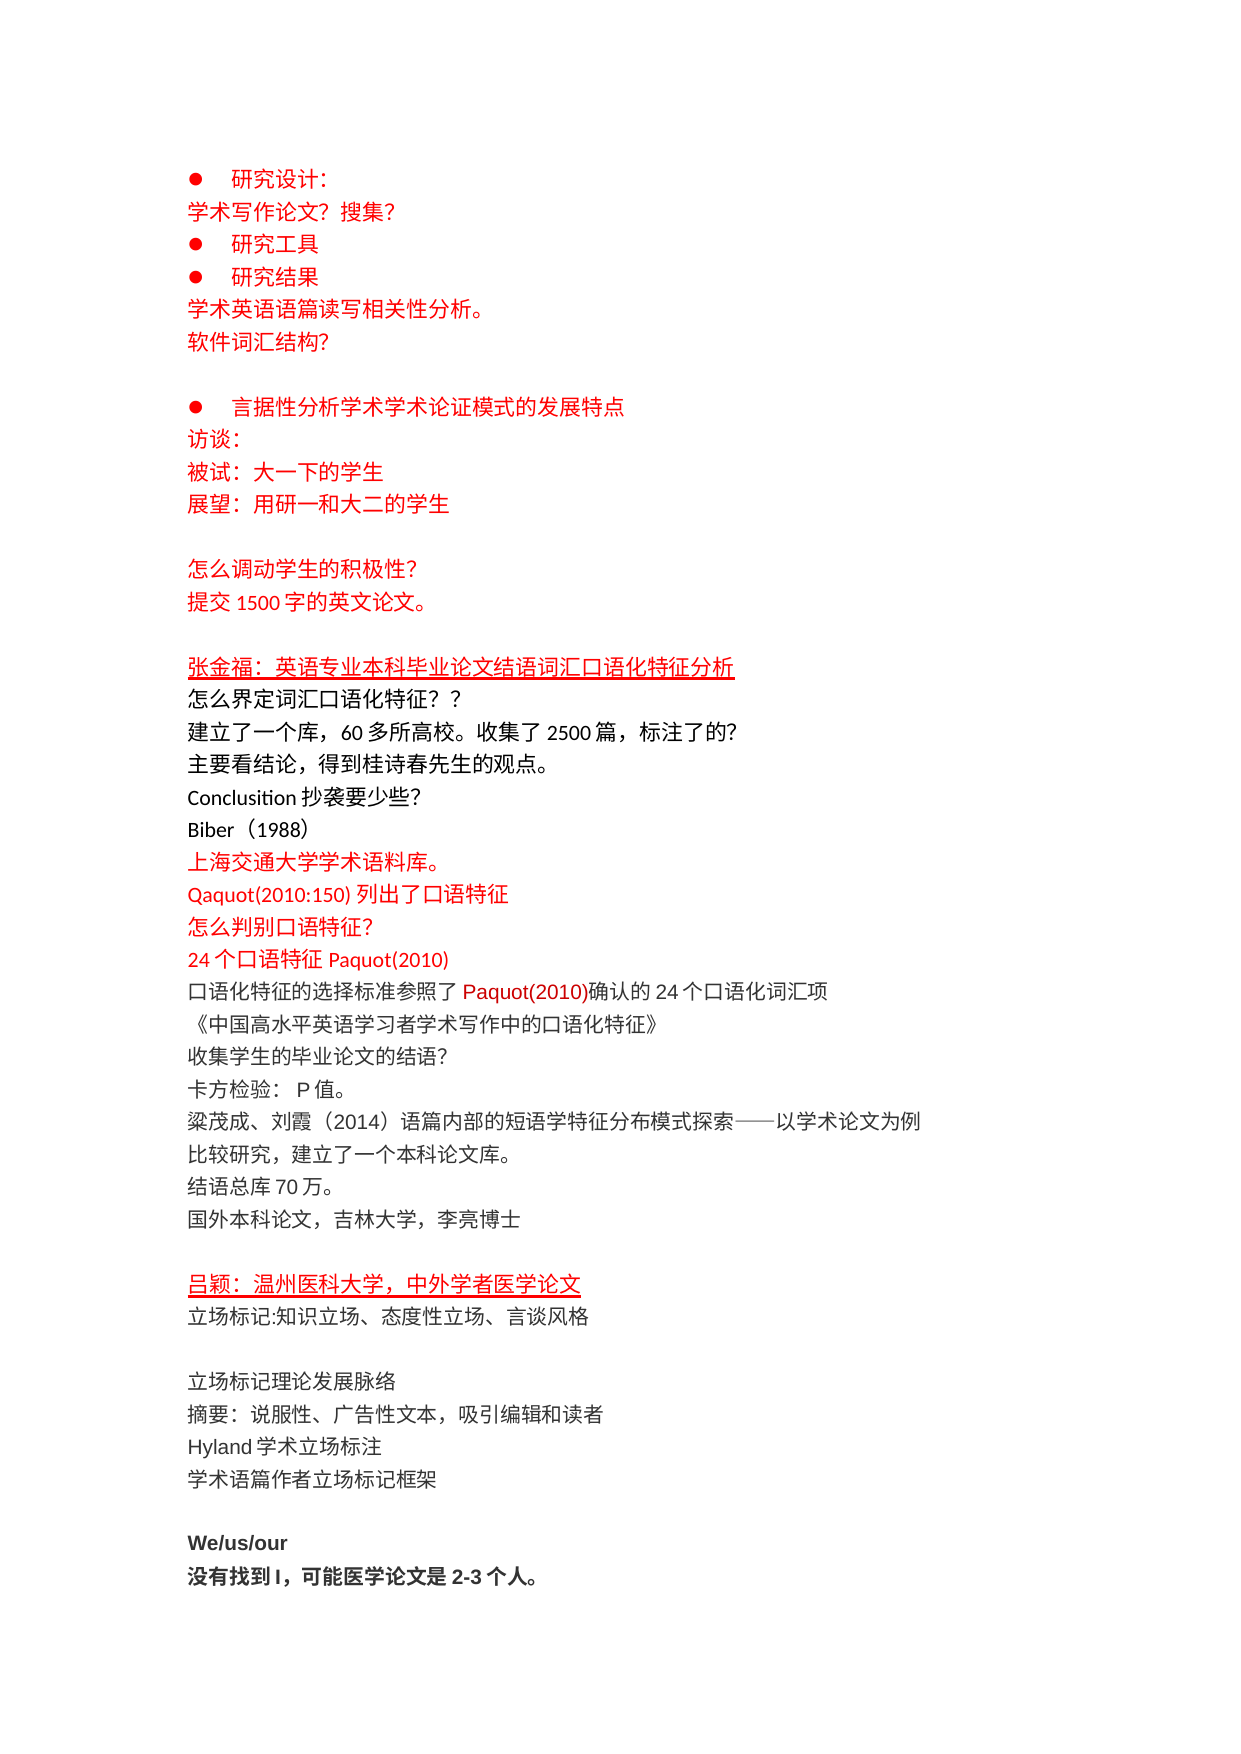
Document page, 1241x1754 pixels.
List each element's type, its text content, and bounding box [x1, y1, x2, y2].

list 言据性分析学术学术论证模式的发展特点 [187, 389, 1053, 422]
text 《中国高水平英语学习者学术写作中的口语化特征》 [187, 1007, 1053, 1039]
text 卡方检验： P值。 [187, 1072, 1053, 1104]
text 软件词汇结构？ [187, 324, 1053, 357]
text 怎么判别口语特征？ [187, 909, 1053, 942]
text 摘要：说服性、广告性文本，吸引编辑和读者 [187, 1397, 1053, 1429]
text Conclusition抄袭要少些？ [187, 779, 1053, 812]
text 粱茂成、刘霞（2014）语篇内部的短语学特征分布模式探索——以学术论文为例 [187, 1104, 1053, 1137]
text 没有找到I，可能医学论文是2-3个人。 [187, 1559, 1053, 1592]
text 立场标记:知识立场、态度性立场、言谈风格 [187, 1299, 1053, 1332]
text 国外本科论文，吉林大学，李亮博士 [187, 1202, 1053, 1234]
text 怎么界定词汇口语化特征？？ [187, 682, 1053, 714]
text 学术语篇作者立场标记框架 [187, 1462, 1053, 1494]
list 研究设计： [187, 162, 1053, 194]
text Qaquot(2010:150) 列出了口语特征 [187, 877, 1053, 909]
text 收集学生的毕业论文的结语？ [187, 1039, 1053, 1072]
text 比较研究，建立了一个本科论文库。 [187, 1137, 1053, 1169]
text 上海交通大学学术语料库。 [187, 844, 1053, 877]
text 被试：大一下的学生 [187, 454, 1053, 487]
list 研究工具 [187, 227, 1053, 259]
text Hyland学术立场标注 [187, 1429, 1053, 1462]
text 提交1500字的英文论文。 [187, 584, 1053, 617]
text We/us/our [187, 1527, 1053, 1559]
text 建立了一个库，60多所高校。收集了2500篇，标注了的？ [187, 714, 1053, 747]
text 怎么调动学生的积极性？ [187, 552, 1053, 584]
text 访谈： [187, 422, 1053, 454]
text 学术英语语篇读写相关性分析。 [187, 292, 1053, 324]
text 结语总库70万。 [187, 1169, 1053, 1202]
text 立场标记理论发展脉络 [187, 1364, 1053, 1397]
text 口语化特征的选择标准参照了Paquot(2010)确认的24个口语化词汇项 [187, 974, 1053, 1007]
text 24个口语特征 Paquot(2010) [187, 942, 1053, 974]
text Biber（1988） [187, 812, 1053, 844]
text 吕颖：温州医科大学，中外学者医学论文 [187, 1267, 1053, 1299]
text 学术写作论文？搜集？ [187, 194, 1053, 227]
text 主要看结论，得到桂诗春先生的观点。 [187, 747, 1053, 779]
text 张金福：英语专业本科毕业论文结语词汇口语化特征分析 [187, 649, 1053, 682]
text 展望：用研一和大二的学生 [187, 487, 1053, 519]
list 研究结果 [187, 259, 1053, 292]
